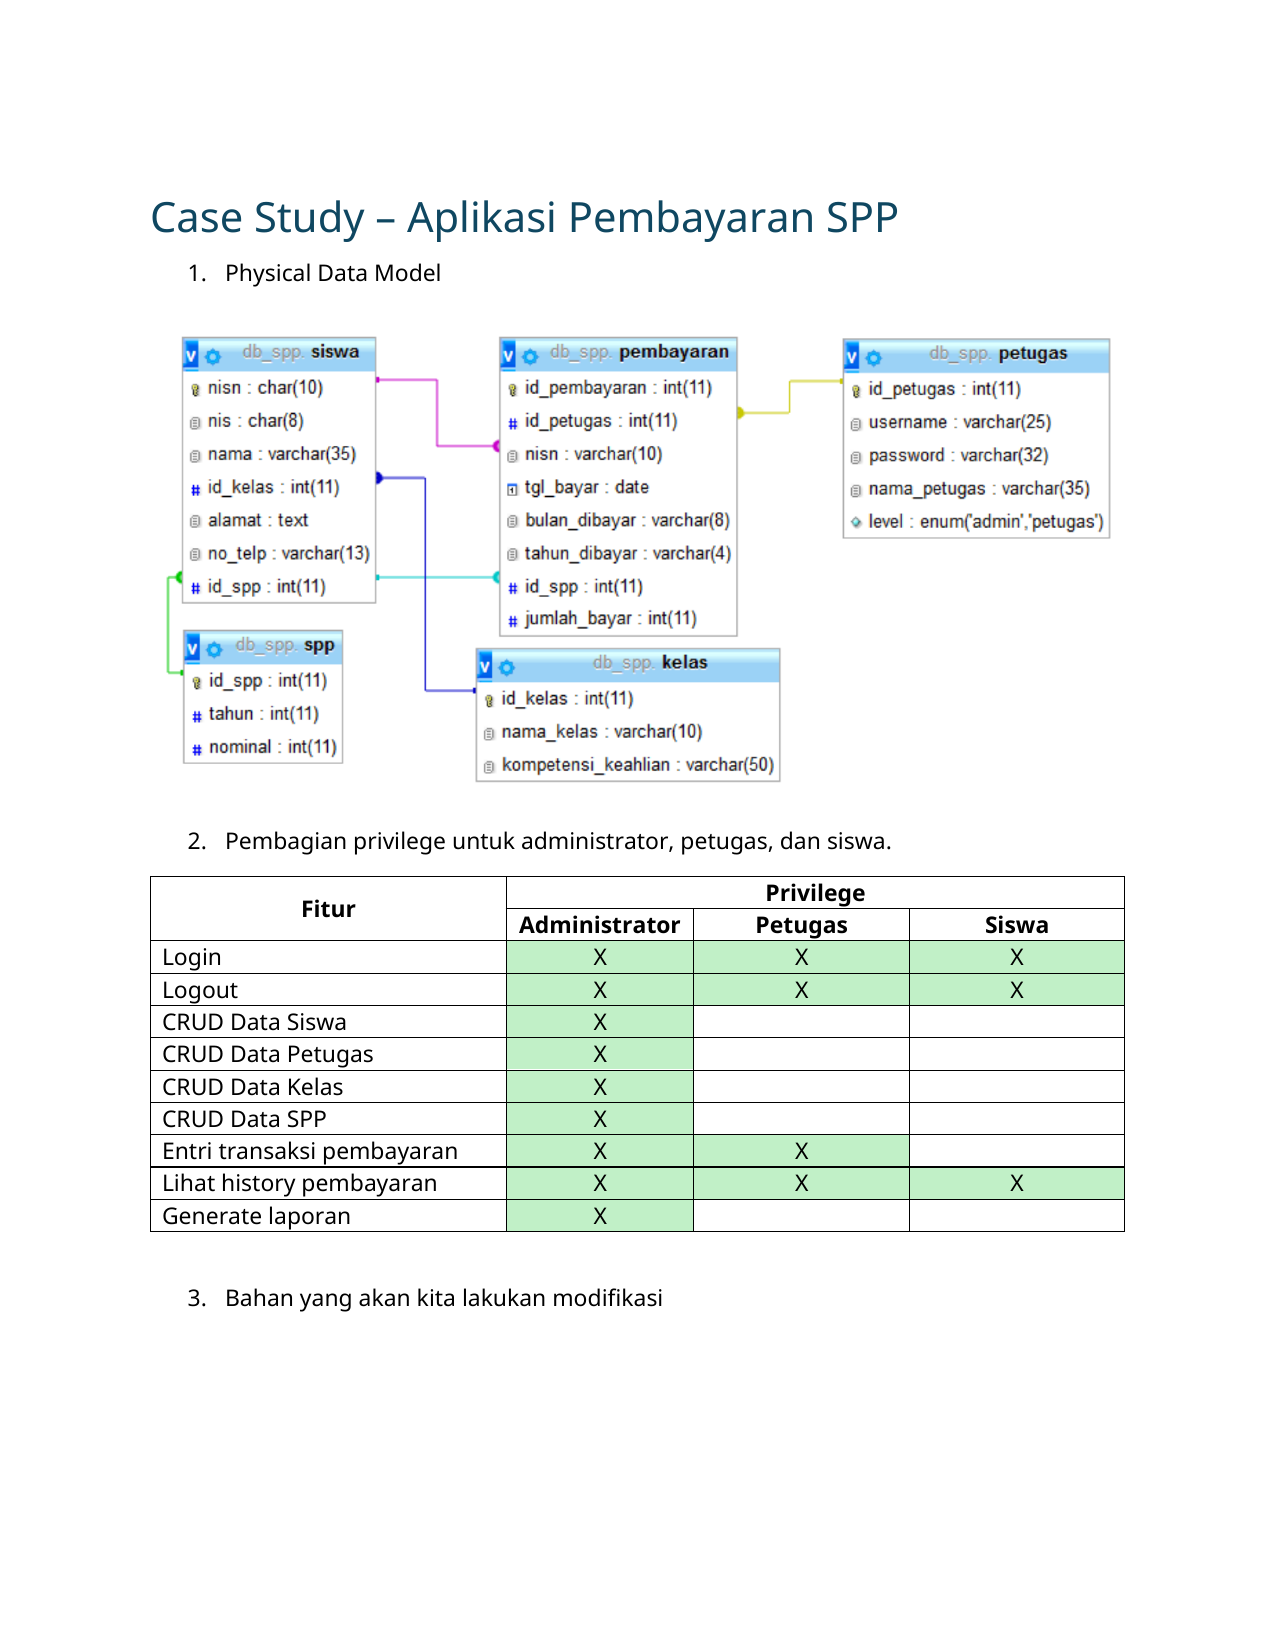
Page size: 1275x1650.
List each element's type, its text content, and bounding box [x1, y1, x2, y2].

table_cell CRUD Data Petugas [151, 1038, 506, 1069]
table_cell [694, 1071, 909, 1102]
table_header Privilege [507, 877, 1124, 908]
table_cell X [910, 1168, 1124, 1199]
table_cell Petugas [694, 909, 909, 940]
table_cell X [694, 1135, 909, 1166]
table_cell X [507, 974, 693, 1005]
table_cell X [507, 1038, 693, 1069]
table_cell Lihat history pembayaran [151, 1168, 506, 1199]
table_cell CRUD Data Siswa [151, 1006, 506, 1037]
list Physical Data Model [187, 257, 1125, 288]
table_cell Generate laporan [151, 1200, 506, 1231]
subtitle Case Study – Aplikasi Pembayaran SPP [150, 187, 1125, 244]
table_cell X [694, 1168, 909, 1199]
table_cell X [507, 1168, 693, 1199]
table_cell [910, 1200, 1124, 1231]
table_cell X [507, 1200, 693, 1231]
table_cell [910, 1103, 1124, 1134]
table_cell [910, 1038, 1124, 1069]
table_cell X [507, 1103, 693, 1134]
table_cell X [507, 941, 693, 973]
table_cell [694, 1200, 909, 1231]
table_cell X [694, 941, 909, 973]
table_cell Logout [151, 974, 506, 1005]
table_cell [694, 1038, 909, 1069]
table_cell Siswa [910, 909, 1124, 940]
list Pembagian privilege untuk administrator, petugas, dan siswa. [187, 825, 1125, 857]
table_cell CRUD Data SPP [151, 1103, 506, 1134]
table_cell X [507, 1006, 693, 1037]
table_cell X [507, 1071, 693, 1102]
list Bahan yang akan kita lakukan modifikasi [187, 1282, 1125, 1314]
table_cell Login [151, 941, 506, 973]
table_cell X [694, 974, 909, 1005]
table_cell [694, 1103, 909, 1134]
table_cell CRUD Data Kelas [151, 1071, 506, 1102]
picture [150, 307, 1125, 807]
table_cell Entri transaksi pembayaran [151, 1135, 506, 1166]
table_cell [910, 1006, 1124, 1037]
table_header Fitur [151, 877, 506, 940]
table_cell X [910, 941, 1124, 973]
table_cell X [910, 974, 1124, 1005]
table_cell X [507, 1135, 693, 1166]
table_cell Administrator [507, 909, 693, 940]
table_cell [910, 1071, 1124, 1102]
table_cell [910, 1135, 1124, 1166]
table_cell [694, 1006, 909, 1037]
